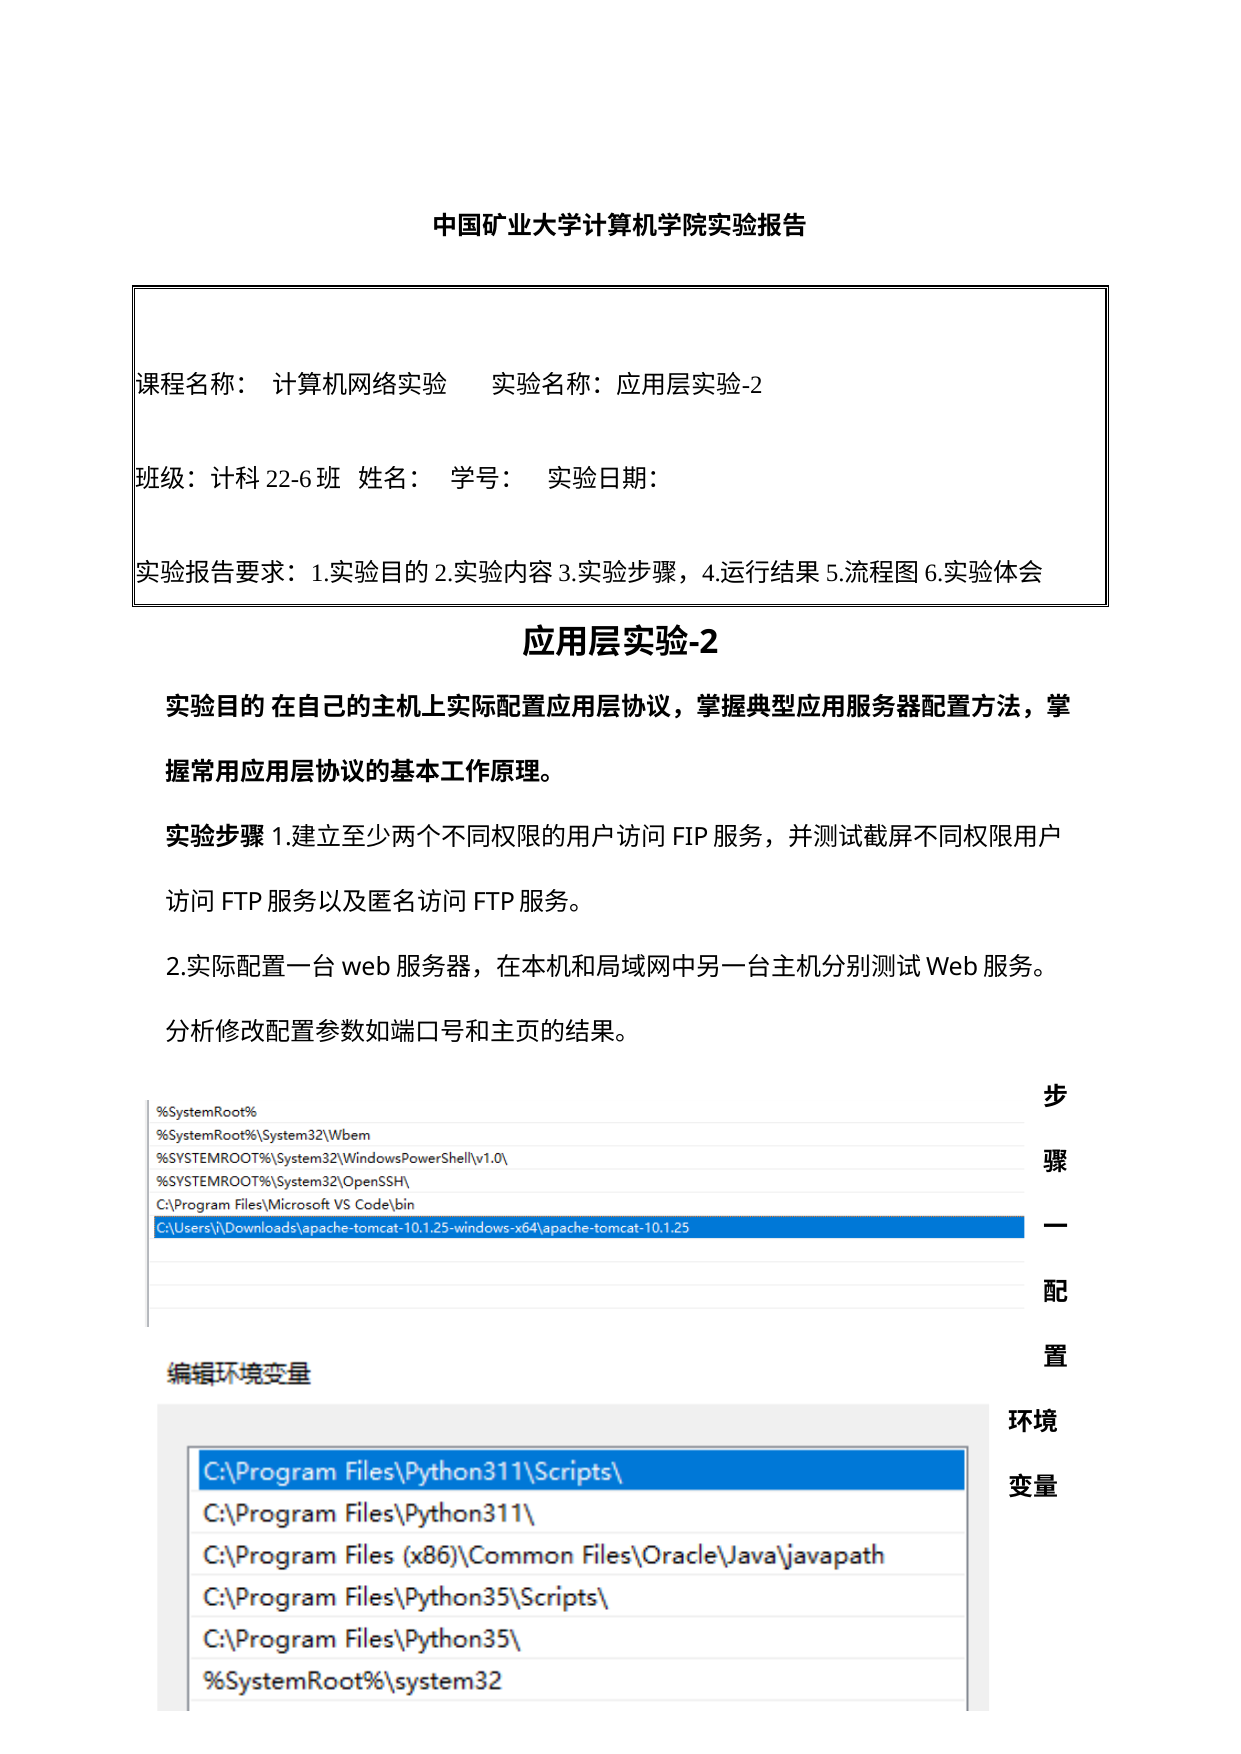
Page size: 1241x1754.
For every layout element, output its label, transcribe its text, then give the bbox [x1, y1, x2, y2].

table_header 课程名称： 计算机网络实验 实验名称：应用层实验-2 班级：计科22-6班 姓名： 学号： 实验日期： 实验报告要求：1.实验目的2.实验内容3.实验步骤，4.运行结果5.流程图6.实验体会 [135, 289, 1105, 603]
text 实验步骤1.建立至少两个不同权限的用户访问FIP服务，并测试截屏不同权限用户访问FTP服务以及匿名访问FTP服务。 [166, 802, 1074, 932]
text 应用层实验-2 [187, 607, 1053, 672]
picture [144, 1100, 1025, 1327]
text 2.实际配置一台web服务器，在本机和局域网中另一台主机分别测试Web服务。分析修改配置参数如端口号和主页的结果。 [166, 932, 1074, 1062]
text 实验目的 在自己的主机上实际配置应用层协议，掌握典型应用服务器配置方法，掌握常用应用层协议的基本工作原理。 [166, 672, 1074, 802]
text 中国矿业大学计算机学院实验报告 [187, 191, 1053, 256]
picture [157, 1349, 990, 1711]
